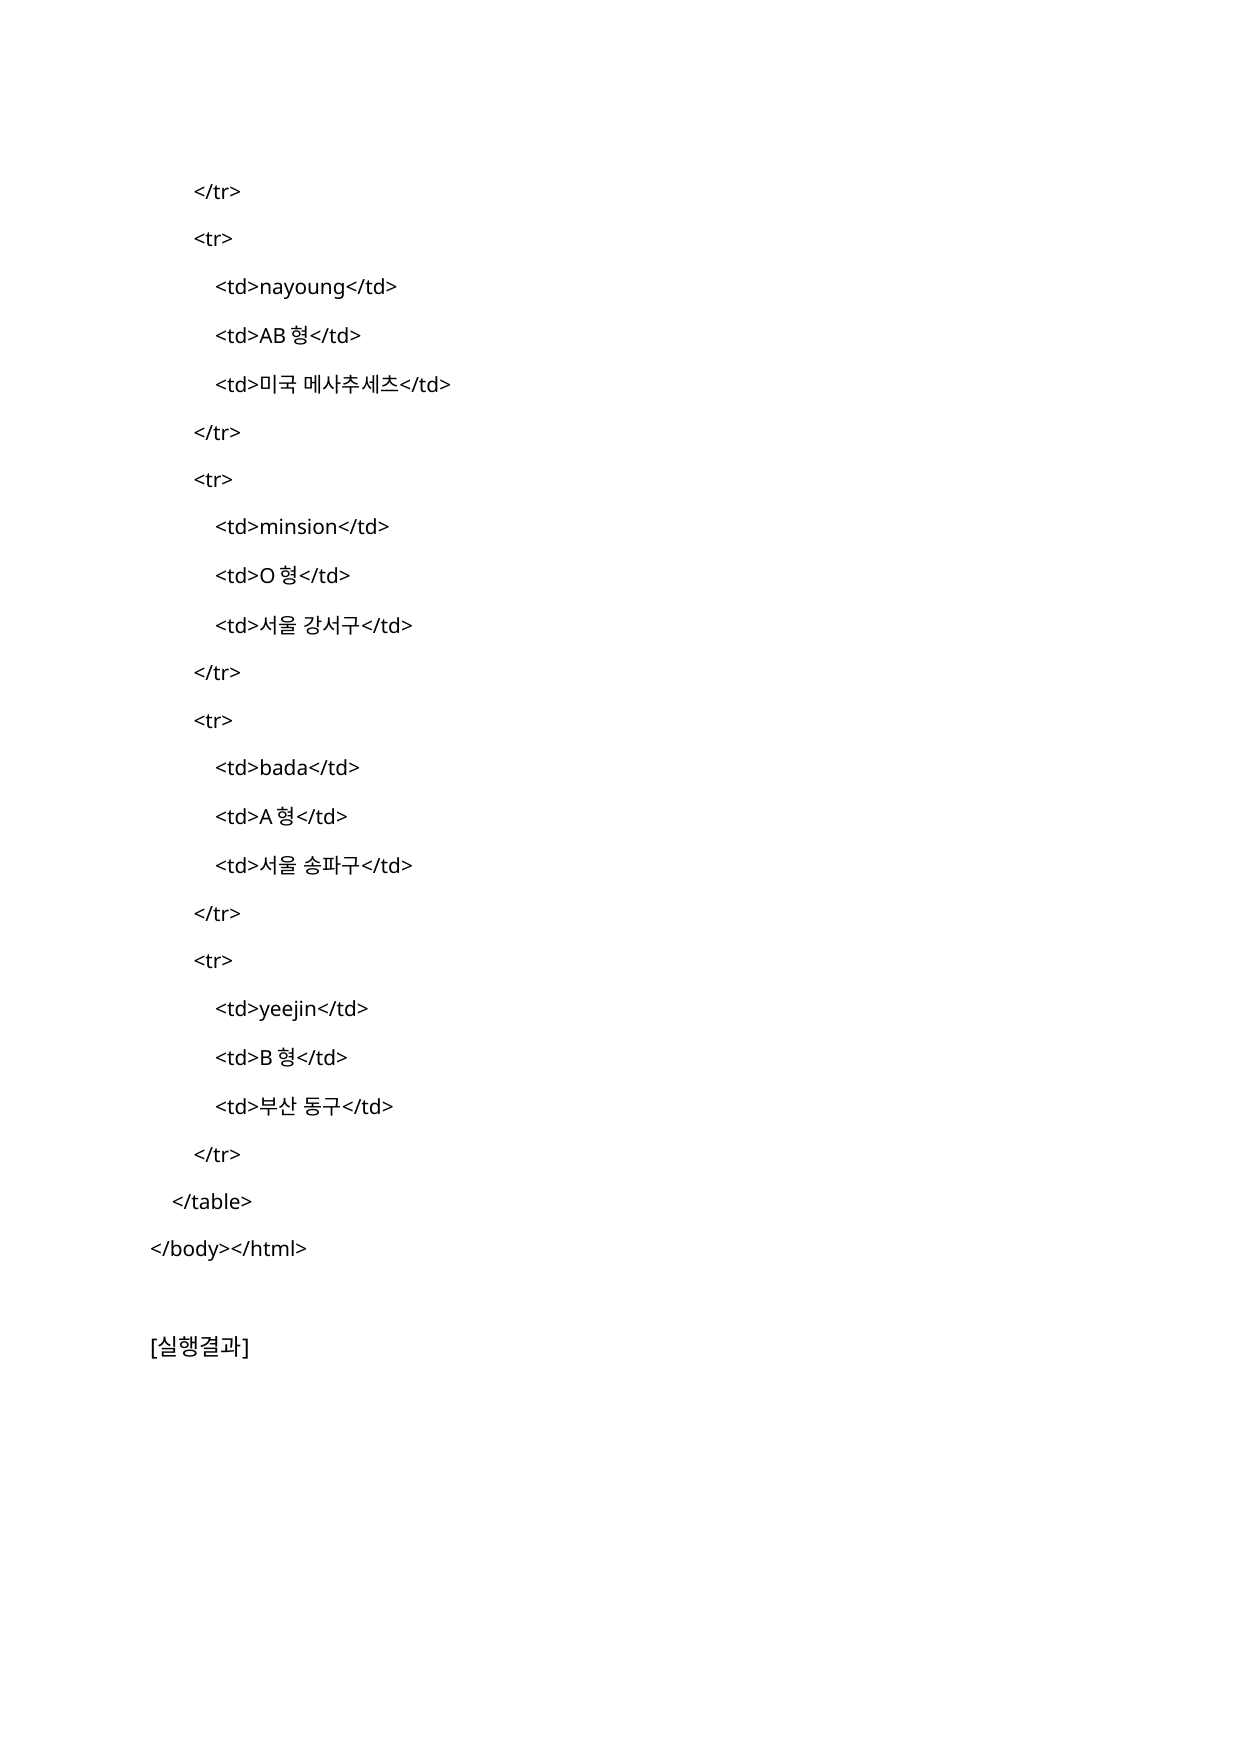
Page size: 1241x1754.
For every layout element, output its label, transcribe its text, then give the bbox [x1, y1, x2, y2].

text <tr> [150, 465, 1090, 493]
text <td>서울 강서구</td> [150, 609, 1090, 639]
text <td>B형</td> [150, 1041, 1090, 1071]
text </tr> [150, 658, 1090, 687]
text <td>minsion</td> [150, 512, 1090, 541]
text </tr> [150, 418, 1090, 446]
text <td>AB형</td> [150, 319, 1090, 349]
text <tr> [150, 706, 1090, 734]
text <td>미국 메사추세츠</td> [150, 368, 1090, 399]
text </tr> [150, 1140, 1090, 1168]
text [실행결과] [150, 1329, 1090, 1362]
text <td>서울 송파구</td> [150, 850, 1090, 880]
text </tr> [150, 899, 1090, 927]
text </table> [150, 1187, 1090, 1215]
text </body></html> [150, 1234, 1090, 1263]
text <td>O형</td> [150, 560, 1090, 590]
text </tr> [150, 177, 1090, 206]
text <tr> [150, 946, 1090, 975]
text <td>부산 동구</td> [150, 1090, 1090, 1121]
text <td>bada</td> [150, 753, 1090, 781]
text <td>yeejin</td> [150, 994, 1090, 1022]
text <td>nayoung</td> [150, 272, 1090, 300]
text <tr> [150, 224, 1090, 253]
text <td>A형</td> [150, 800, 1090, 831]
